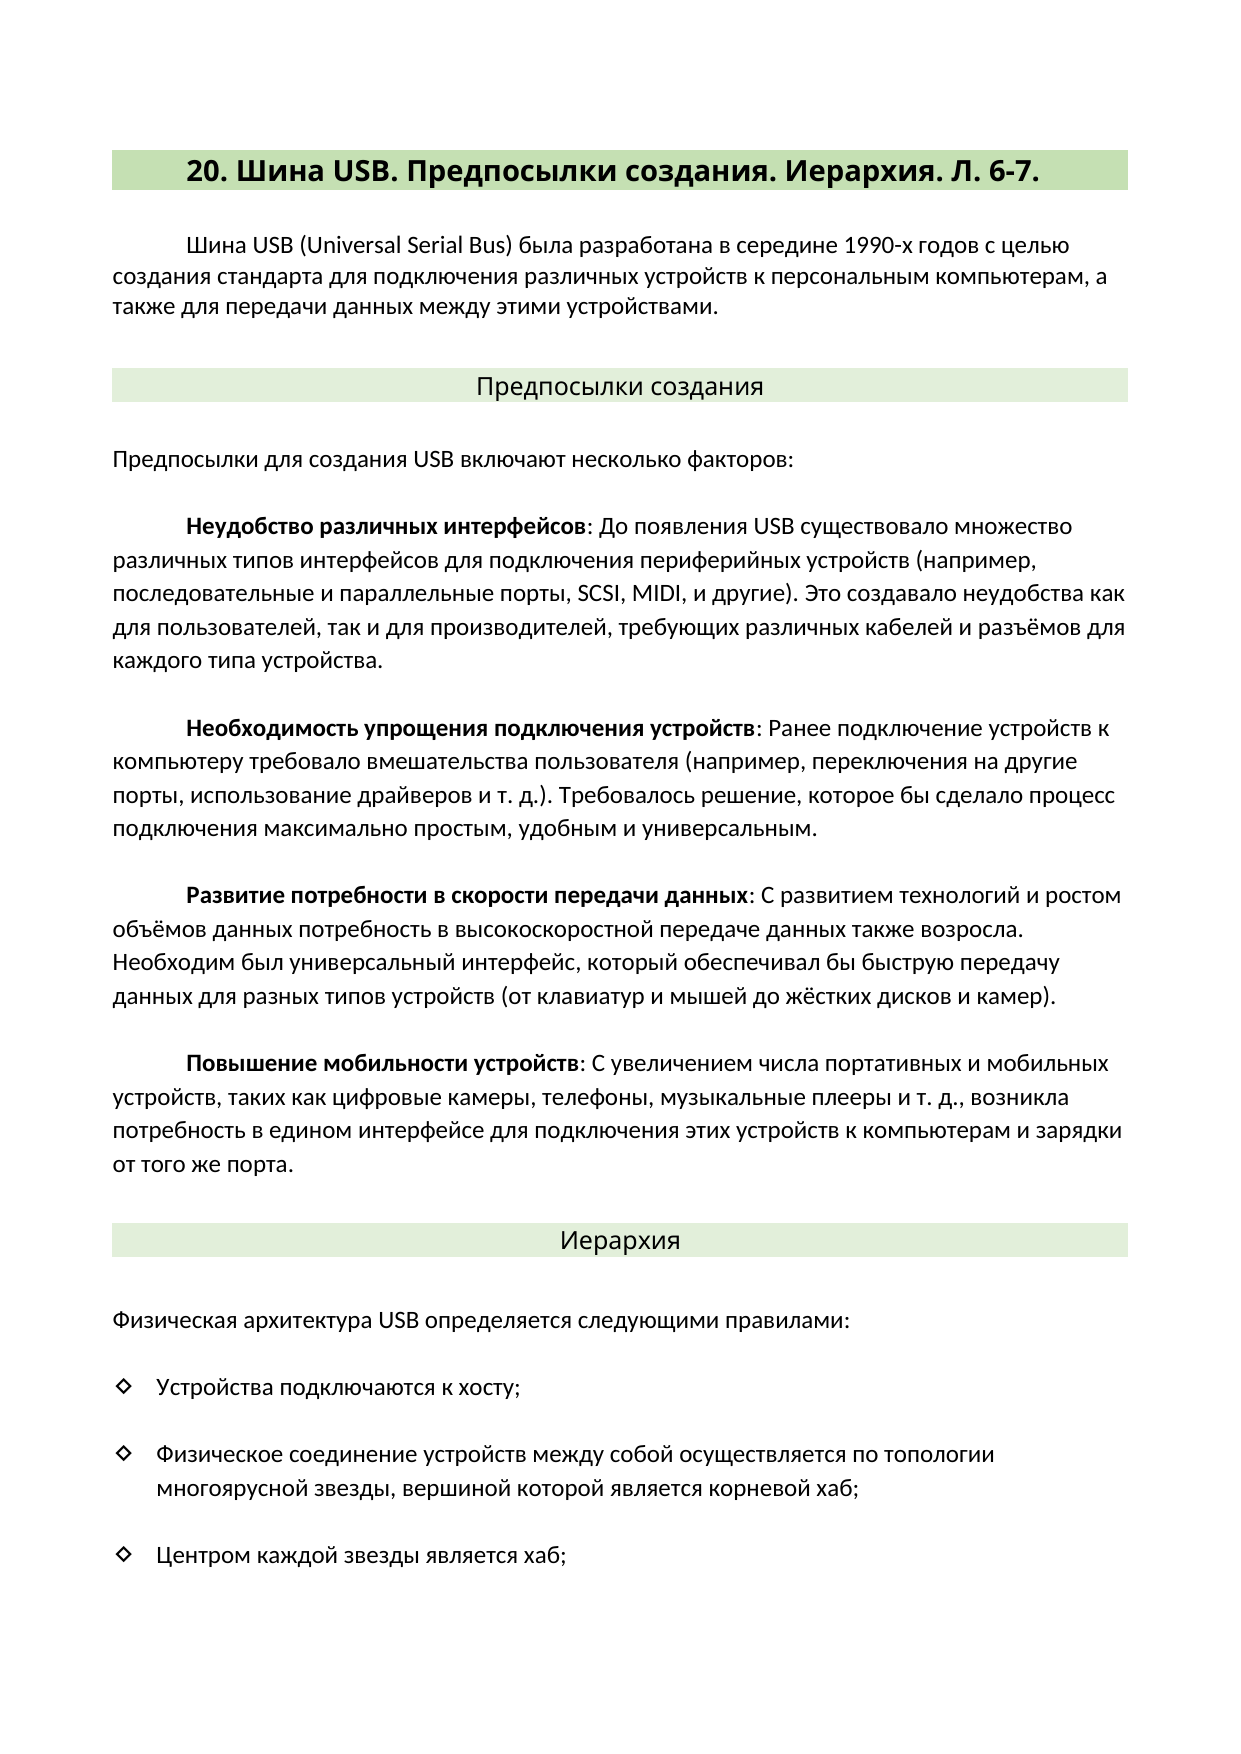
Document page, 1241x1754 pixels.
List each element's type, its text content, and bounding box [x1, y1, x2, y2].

text Предпосылки для создания USB включают несколько факторов: [112, 443, 1128, 474]
text Необходимость упрощения подключения устройств: Ранее подключение устройств к компьютеру требовало вмешательства пользователя (например, переключения на другие порты, использование драйверов и т. д.). Требовалось решение, которое бы сделало процесс подключения максимально простым, удобным и универсальным. [112, 712, 1128, 843]
text Неудобство различных интерфейсов: До появления USB существовало множество различных типов интерфейсов для подключения периферийных устройств (например, последовательные и параллельные порты, SCSI, MIDI, и другие). Это создавало неудобства как для пользователей, так и для производителей, требующих различных кабелей и разъёмов для каждого типа устройства. [112, 511, 1128, 675]
text Шина USB (Universal Serial Bus) была разработана в середине 1990-х годов с целью создания стандарта для подключения различных устройств к персональным компьютерам, а также для передачи данных между этими устройствами. [112, 229, 1128, 321]
list Предпосылки создания [112, 368, 1128, 402]
list Физическое соединение устройств между собой осуществляется по топологии многоярусной звезды, вершиной которой является корневой хаб; [112, 1438, 1128, 1503]
text Физическая архитектура USB определяется следующими правилами: [112, 1304, 1128, 1335]
list Центром каждой звезды является хаб; [112, 1539, 1128, 1570]
list Устройства подключаются к хосту; [112, 1371, 1128, 1402]
list Шина USB. Предпосылки создания. Иерархия. Л. 6-7. [112, 150, 1128, 190]
text Повышение мобильности устройств: С увеличением числа портативных и мобильных устройств, таких как цифровые камеры, телефоны, музыкальные плееры и т. д., возникла потребность в едином интерфейсе для подключения этих устройств к компьютерам и зарядки от того же порта. [112, 1047, 1128, 1178]
list Иерархия [112, 1223, 1128, 1257]
text Развитие потребности в скорости передачи данных: С развитием технологий и ростом объёмов данных потребность в высокоскоростной передаче данных также возросла. Необходим был универсальный интерфейс, который обеспечивал бы быструю передачу данных для разных типов устройств (от клавиатур и мышей до жёстких дисков и камер). [112, 879, 1128, 1011]
